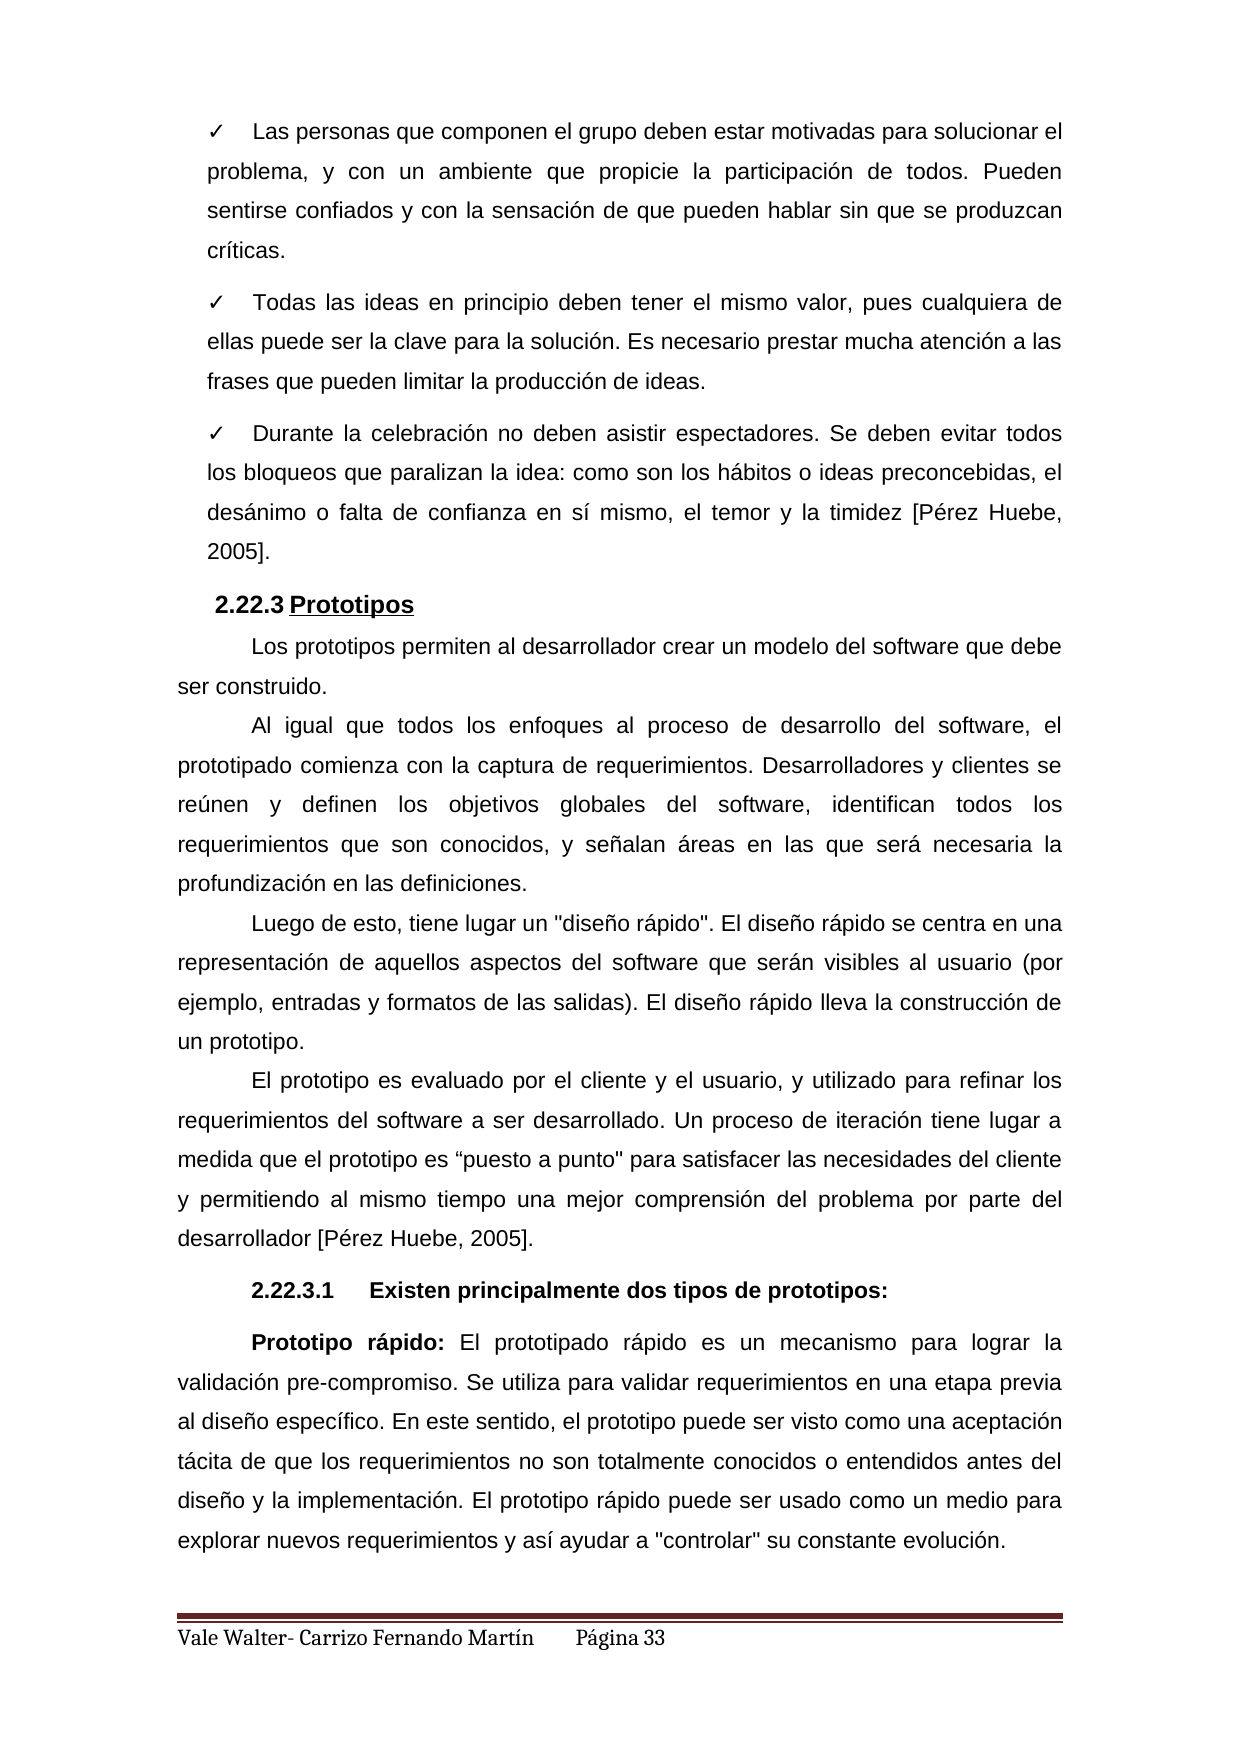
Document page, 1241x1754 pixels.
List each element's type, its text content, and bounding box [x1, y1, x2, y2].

list Durante la celebración no deben asistir espectadores. Se deben evitar todos los bloqueos que paralizan la idea: como son los hábitos o ideas preconcebidas, el desánimo o falta de confianza en sí mismo, el temor y la timidez [Pérez Huebe, 2005]. [207, 419, 1063, 564]
list Las personas que componen el grupo deben estar motivadas para solucionar el problema, y con un ambiente que propicie la participación de todos. Pueden sentirse confiados y con la sensación de que pueden hablar sin que se produzcan críticas. [207, 118, 1063, 263]
text Prototipo rápido: El prototipado rápido es un mecanismo para lograr la validación pre-compromiso. Se utiliza para validar requerimientos en una etapa previa al diseño específico. En este sentido, el prototipo puede ser visto como una aceptación tácita de que los requerimientos no son totalmente conocidos o entendidos antes del diseño y la implementación. El prototipo rápido puede ser usado como un medio para explorar nuevos requerimientos y así ayudar a "controlar" su constante evolución. [177, 1329, 1063, 1553]
list Existen principalmente dos tipos de prototipos: [251, 1277, 1063, 1304]
text Al igual que todos los enfoques al proceso de desarrollo del software, el prototipado comienza con la captura de requerimientos. Desarrolladores y clientes se reúnen y definen los objetivos globales del software, identifican todos los requerimientos que son conocidos, y señalan áreas en las que será necesaria la profundización en las definiciones. [177, 712, 1063, 896]
text Luego de esto, tiene lugar un "diseño rápido". El diseño rápido se centra en una representación de aquellos aspectos del software que serán visibles al usuario (por ejemplo, entradas y formatos de las salidas). El diseño rápido lleva la construcción de un prototipo. [177, 909, 1063, 1054]
text El prototipo es evaluado por el cliente y el usuario, y utilizado para refinar los requerimientos del software a ser desarrollado. Un proceso de iteración tiene lugar a medida que el prototipo es “puesto a punto" para satisfacer las necesidades del cliente y permitiendo al mismo tiempo una mejor comprensión del problema por parte del desarrollador [Pérez Huebe, 2005]. [177, 1067, 1063, 1252]
text Los prototipos permiten al desarrollador crear un modelo del software que debe ser construido. [177, 633, 1063, 699]
list Todas las ideas en principio deben tener el mismo valor, pues cualquiera de ellas puede ser la clave para la solución. Es necesario prestar mucha atención a las frases que pueden limitar la producción de ideas. [207, 289, 1063, 394]
list Prototipos [214, 590, 1063, 619]
